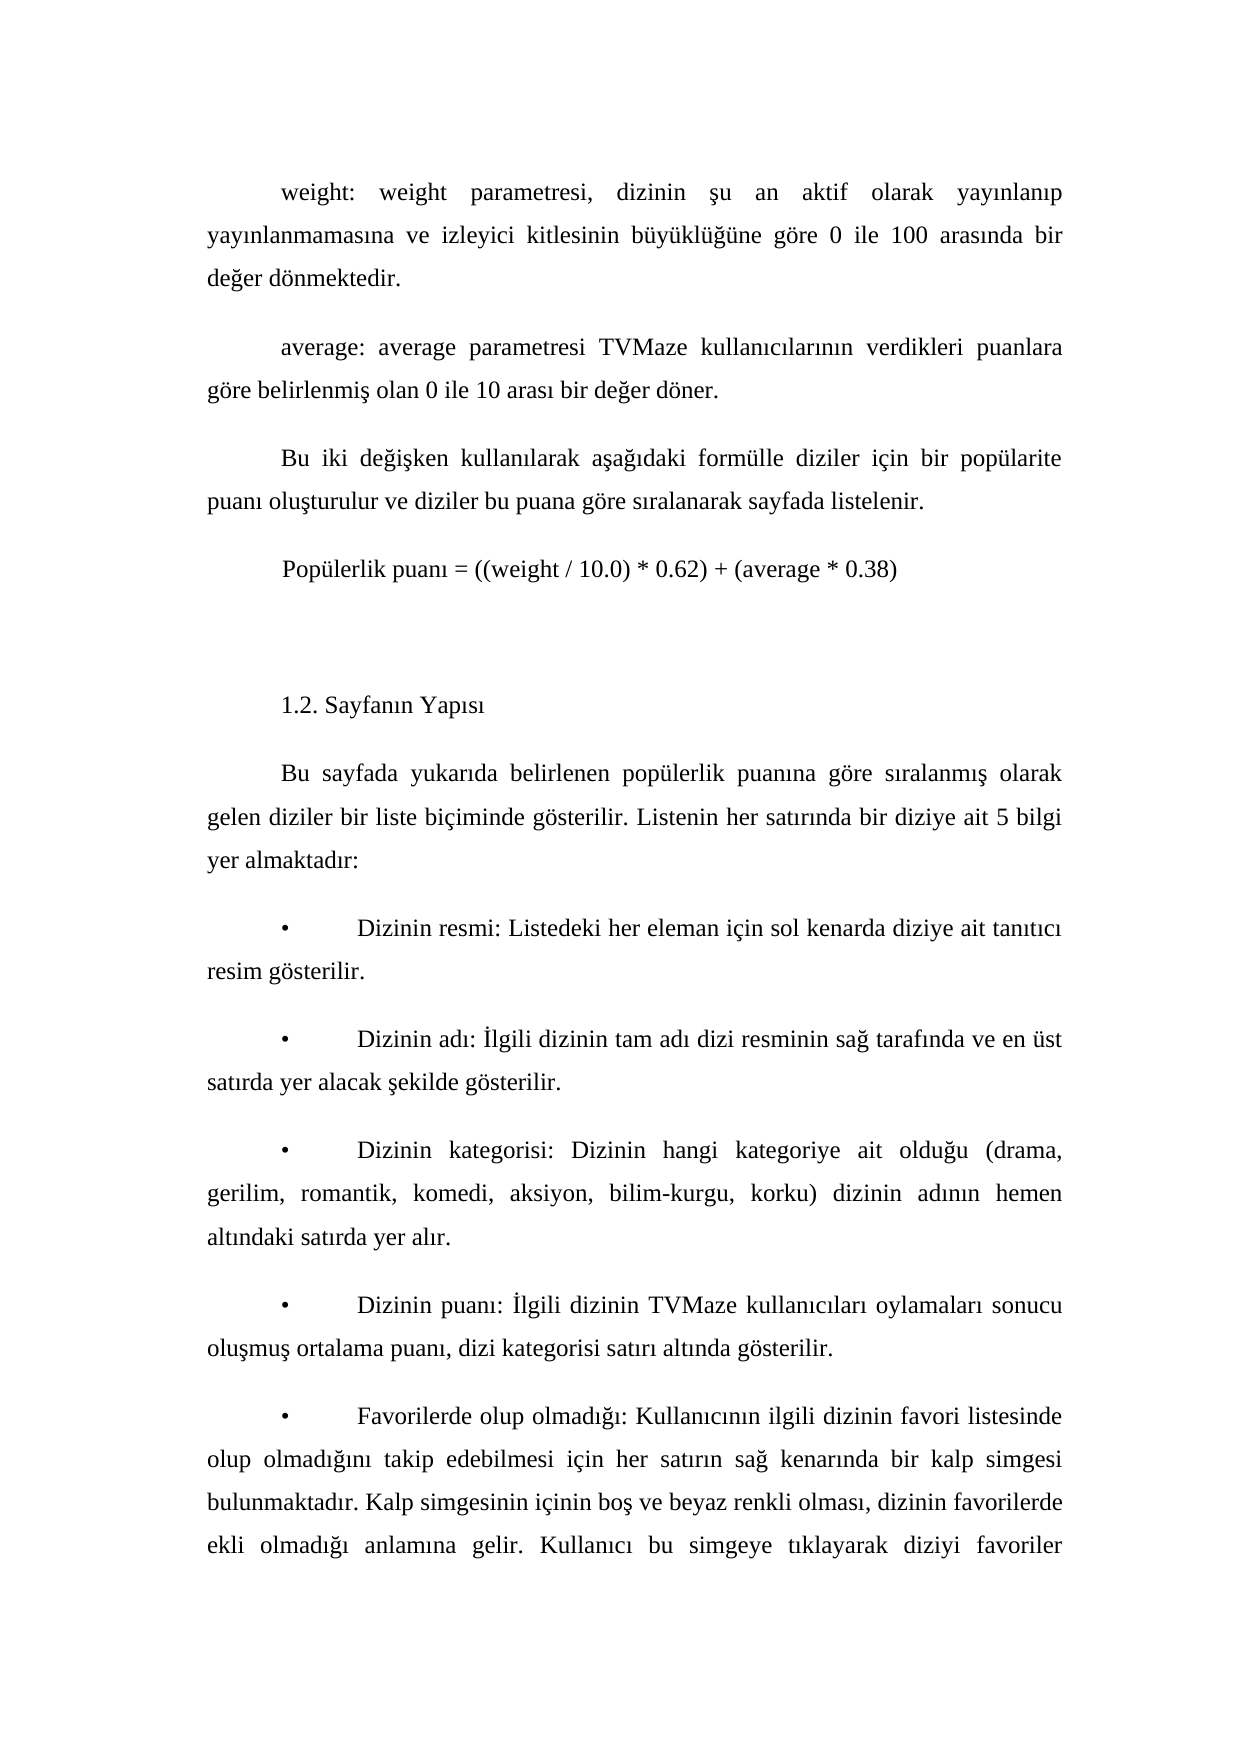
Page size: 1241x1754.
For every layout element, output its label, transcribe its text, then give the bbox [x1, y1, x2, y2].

text weight: weight parametresi, dizinin şu an aktif olarak yayınlanıp yayınlanmamasına ve izleyici kitlesinin büyüklüğüne göre 0 ile 100 arasında bir değer dönmektedir. [207, 177, 1063, 292]
list Dizinin adı: İlgili dizinin tam adı dizi resminin sağ tarafında ve en üst satırda yer alacak şekilde gösterilir. [207, 1024, 1063, 1096]
text Bu sayfada yukarıda belirlenen popülerlik puanına göre sıralanmış olarak gelen diziler bir liste biçiminde gösterilir. Listenin her satırında bir diziye ait 5 bilgi yer almaktadır: [207, 758, 1063, 873]
list Dizinin resmi: Listedeki her eleman için sol kenarda diziye ait tanıtıcı resim gösterilir. [207, 913, 1063, 985]
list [207, 1401, 1063, 1559]
text Bu iki değişken kullanılarak aşağıdaki formülle diziler için bir popülarite puanı oluşturulur ve diziler bu puana göre sıralanarak sayfada listelenir. [207, 443, 1063, 515]
text average: average parametresi TVMaze kullanıcılarının verdikleri puanlara göre belirlenmiş olan 0 ile 10 arası bir değer döner. [207, 332, 1063, 403]
list Dizinin kategorisi: Dizinin hangi kategoriye ait olduğu (drama, gerilim, romantik, komedi, aksiyon, bilim-kurgu, korku) dizinin adının hemen altındaki satırda yer alır. [207, 1135, 1063, 1250]
text Popülerlik puanı = ((weight / 10.0) * 0.62) + (average * 0.38) [207, 554, 1063, 583]
text 1.2. Sayfanın Yapısı [207, 690, 1063, 719]
list Dizinin puanı: İlgili dizinin TVMaze kullanıcıları oylamaları sonucu oluşmuş ortalama puanı, dizi kategorisi satırı altında gösterilir. [207, 1290, 1063, 1362]
